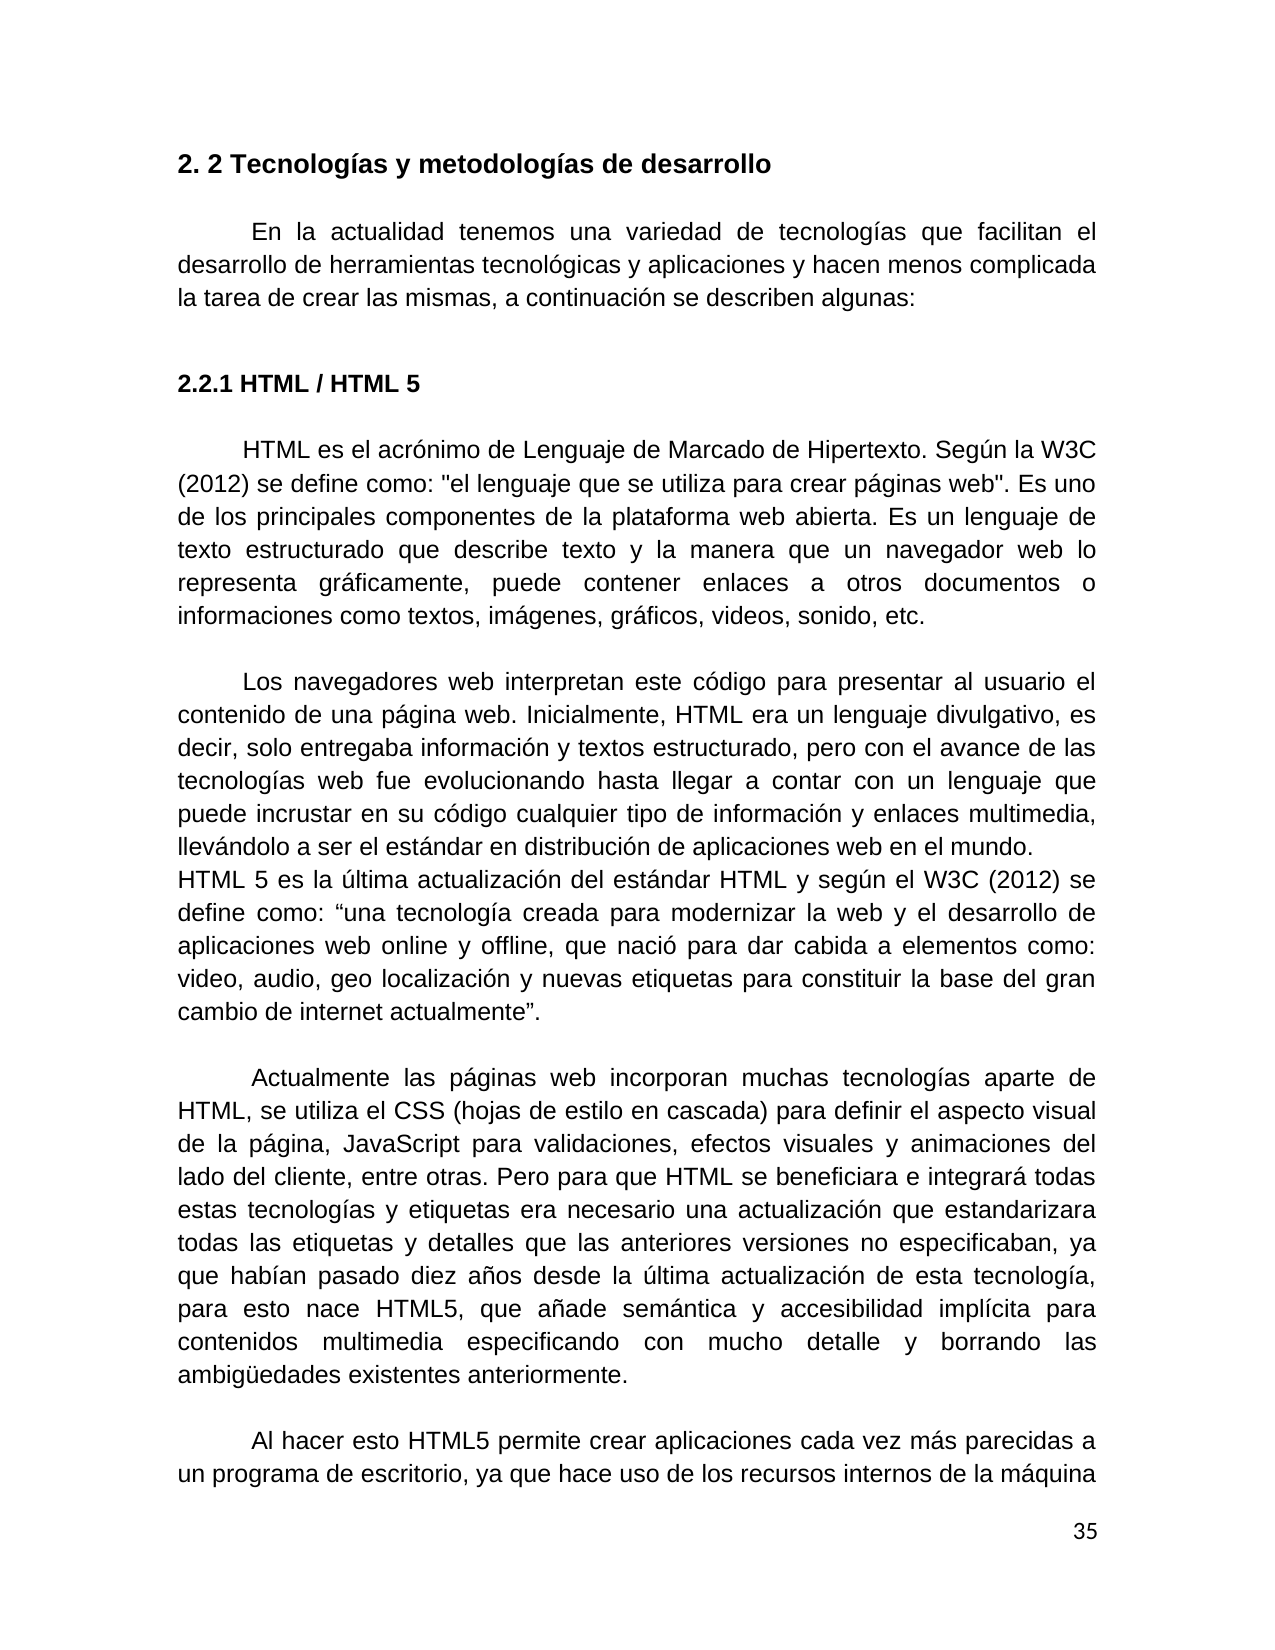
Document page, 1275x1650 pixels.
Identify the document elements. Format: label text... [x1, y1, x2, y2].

list HTML es el acrónimo de Lenguaje de Marcado de Hipertexto. Según la W3C (2012) se define como: "el lenguaje que se utiliza para crear páginas web". Es uno de los principales componentes de la plataforma web abierta. Es un lenguaje de texto estructurado que describe texto y la manera que un navegador web lo representa gráficamente, puede contener enlaces a otros documentos o informaciones como textos, imágenes, gráficos, videos, sonido, etc. [177, 436, 1098, 629]
list HTML 5 es la última actualización del estándar HTML y según el W3C (2012) se define como: “una tecnología creada para modernizar la web y el desarrollo de aplicaciones web online y offline, que nació para dar cabida a elementos como: video, audio, geo localización y nuevas etiquetas para constituir la base del gran cambio de internet actualmente”. [177, 865, 1098, 1026]
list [177, 1426, 1098, 1488]
text En la actualidad tenemos una variedad de tecnologías que facilitan el desarrollo de herramientas tecnológicas y aplicaciones y hacen menos complicada la tarea de crear las mismas, a continuación se describen algunas: [177, 217, 1098, 311]
subtitle 2.2.1 HTML / HTML 5 [177, 369, 1098, 398]
list Actualmente las páginas web incorporan muchas tecnologías aparte de HTML, se utiliza el CSS (hojas de estilo en cascada) para definir el aspecto visual de la página, JavaScript para validaciones, efectos visuales y animaciones del lado del cliente, entre otras. Pero para que HTML se beneficiara e integrará todas estas tecnologías y etiquetas era necesario una actualización que estandarizara todas las etiquetas y detalles que las anteriores versiones no especificaban, ya que habían pasado diez años desde la última actualización de esta tecnología, para esto nace HTML5, que añade semántica y accesibilidad implícita para contenidos multimedia especificando con mucho detalle y borrando las ambigüedades existentes anteriormente. [177, 1063, 1098, 1389]
list Los navegadores web interpretan este código para presentar al usuario el contenido de una página web. Inicialmente, HTML era un lenguaje divulgativo, es decir, solo entregaba información y textos estructurado, pero con el avance de las tecnologías web fue evolucionando hasta llegar a contar con un lenguaje que puede incrustar en su código cualquier tipo de información y enlaces multimedia, llevándolo a ser el estándar en distribución de aplicaciones web en el mundo. [177, 667, 1098, 861]
subtitle 2. 2 Tecnologías y metodologías de desarrollo [177, 148, 1098, 179]
